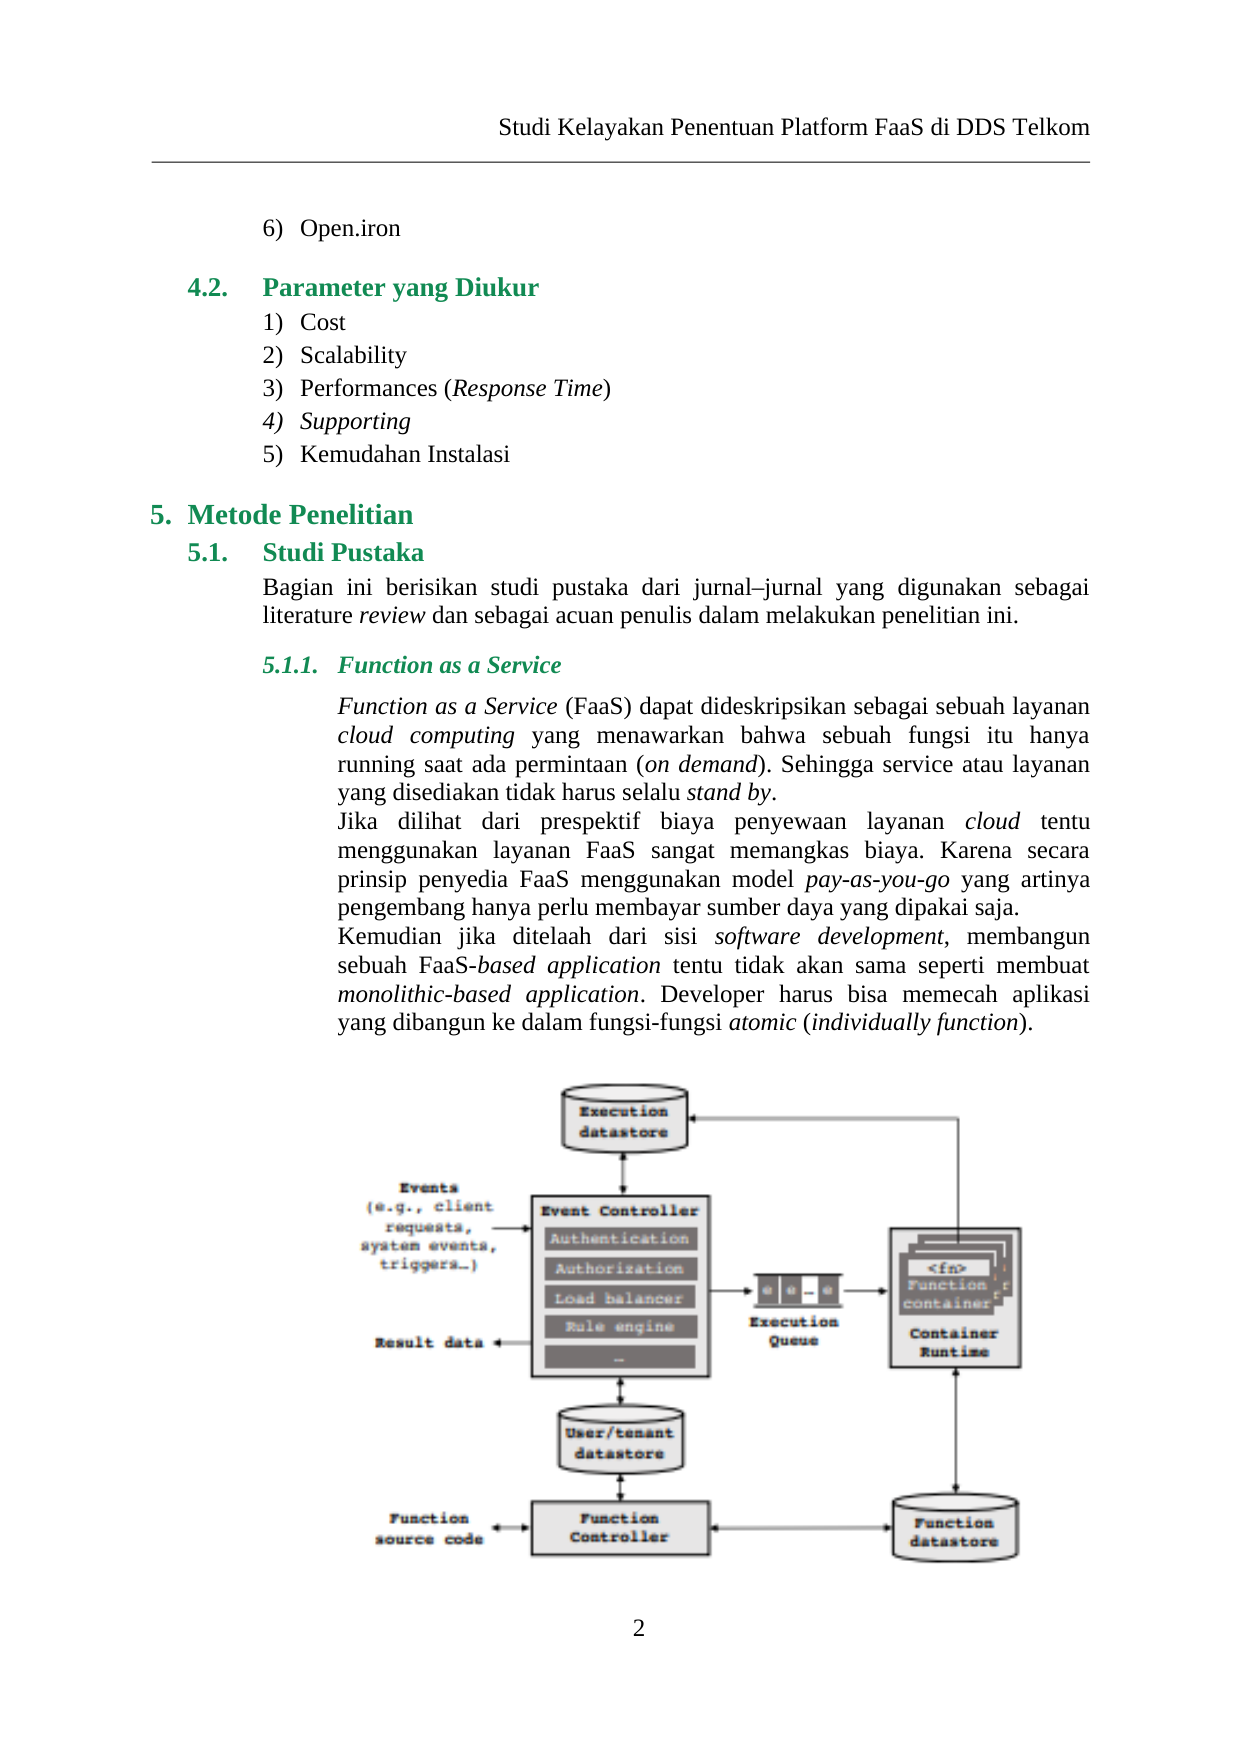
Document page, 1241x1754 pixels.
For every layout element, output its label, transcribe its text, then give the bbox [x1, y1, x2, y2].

text Bagian ini berisikan studi pustaka dari jurnal–jurnal yang digunakan sebagai literature review dan sebagai acuan penulis dalam melakukan penelitian ini. [262, 572, 1090, 629]
list Scalability [262, 340, 1090, 369]
subtitle Function as a Service [262, 650, 1090, 679]
list Function as a Service (FaaS) dapat dideskripsikan sebagai sebuah layanan cloud computing yang menawarkan bahwa sebuah fungsi itu hanya running saat ada permintaan (on demand). Sehingga service atau layanan yang disediakan tidak harus selalu stand by. [337, 691, 1090, 806]
list Kemudian jika ditelaah dari sisi software development, membangun sebuah FaaS-based application tentu tidak akan sama seperti membuat monolithic-based application. Developer harus bisa memecah aplikasi yang dibangun ke dalam fungsi-fungsi atomic (individually function). [337, 921, 1090, 1036]
list Jika dilihat dari prespektif biaya penyewaan layanan cloud tentu menggunakan layanan FaaS sangat memangkas biaya. Karena secara prinsip penyedia FaaS menggunakan model pay-as-you-go yang artinya pengembang hanya perlu membayar sumber daya yang dipakai saja. [337, 806, 1090, 921]
list Kemudahan Instalasi [262, 439, 1090, 468]
subtitle Parameter yang Diukur [187, 272, 1090, 303]
list Open.iron [262, 213, 1090, 242]
subtitle Metode Penelitian [150, 497, 1090, 531]
list Supporting [262, 406, 1090, 435]
subtitle Studi Pustaka [187, 536, 1090, 567]
picture [337, 1036, 1048, 1591]
list Performances (Response Time) [262, 373, 1090, 402]
list Cost [262, 307, 1090, 336]
